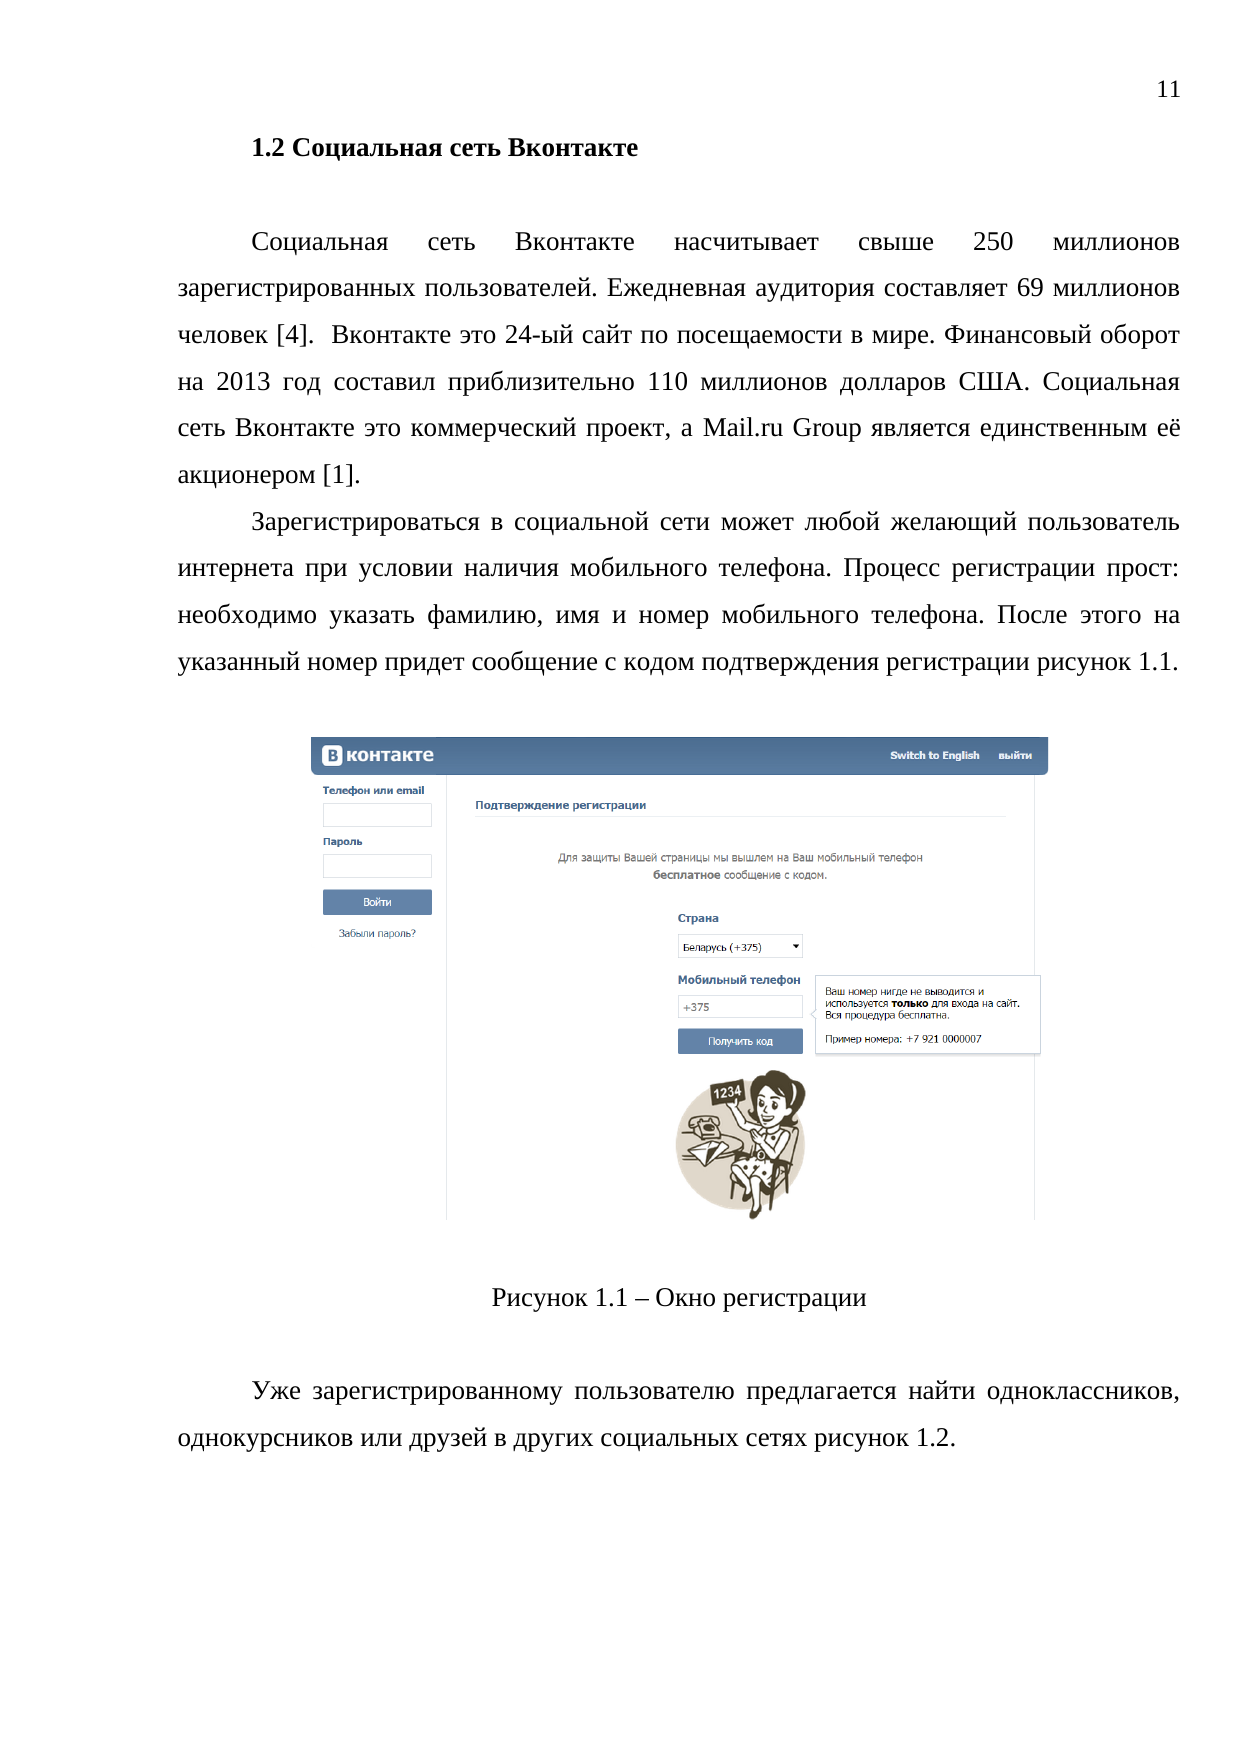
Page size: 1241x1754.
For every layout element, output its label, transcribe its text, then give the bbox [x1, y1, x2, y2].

picture [310, 737, 1049, 1220]
text Рисунок 1.1 – Окно регистрации [177, 1281, 1181, 1312]
text Зарегистрироваться в социальной сети может любой желающий пользователь интернета при условии наличия мобильного телефона. Процесс регистрации прост: необходимо указать фамилию, имя и номер мобильного телефона. После этого на указанный номер придет сообщение с кодом подтверждения регистрации рисунок 1.1. [177, 504, 1181, 676]
text Уже зарегистрированному пользователю предлагается найти одноклассников, однокурсников или друзей в других социальных сетях рисунок 1.2. [177, 1374, 1181, 1452]
text Социальная сеть Вконтакте насчитывает свыше 250 миллионов зарегистрированных пользователей. Ежедневная аудитория составляет 69 миллионов человек [4]. Вконтакте это 24-ый сайт по посещаемости в мире. Финансовый оборот на 2013 год составил приблизительно 110 миллионов долларов США. Социальная сеть Вконтакте это коммерческий проект, а Mail.ru Group является единственным её акционером [1]. [177, 224, 1181, 489]
text 1.2 Социальная сеть Вконтакте [251, 131, 1181, 162]
